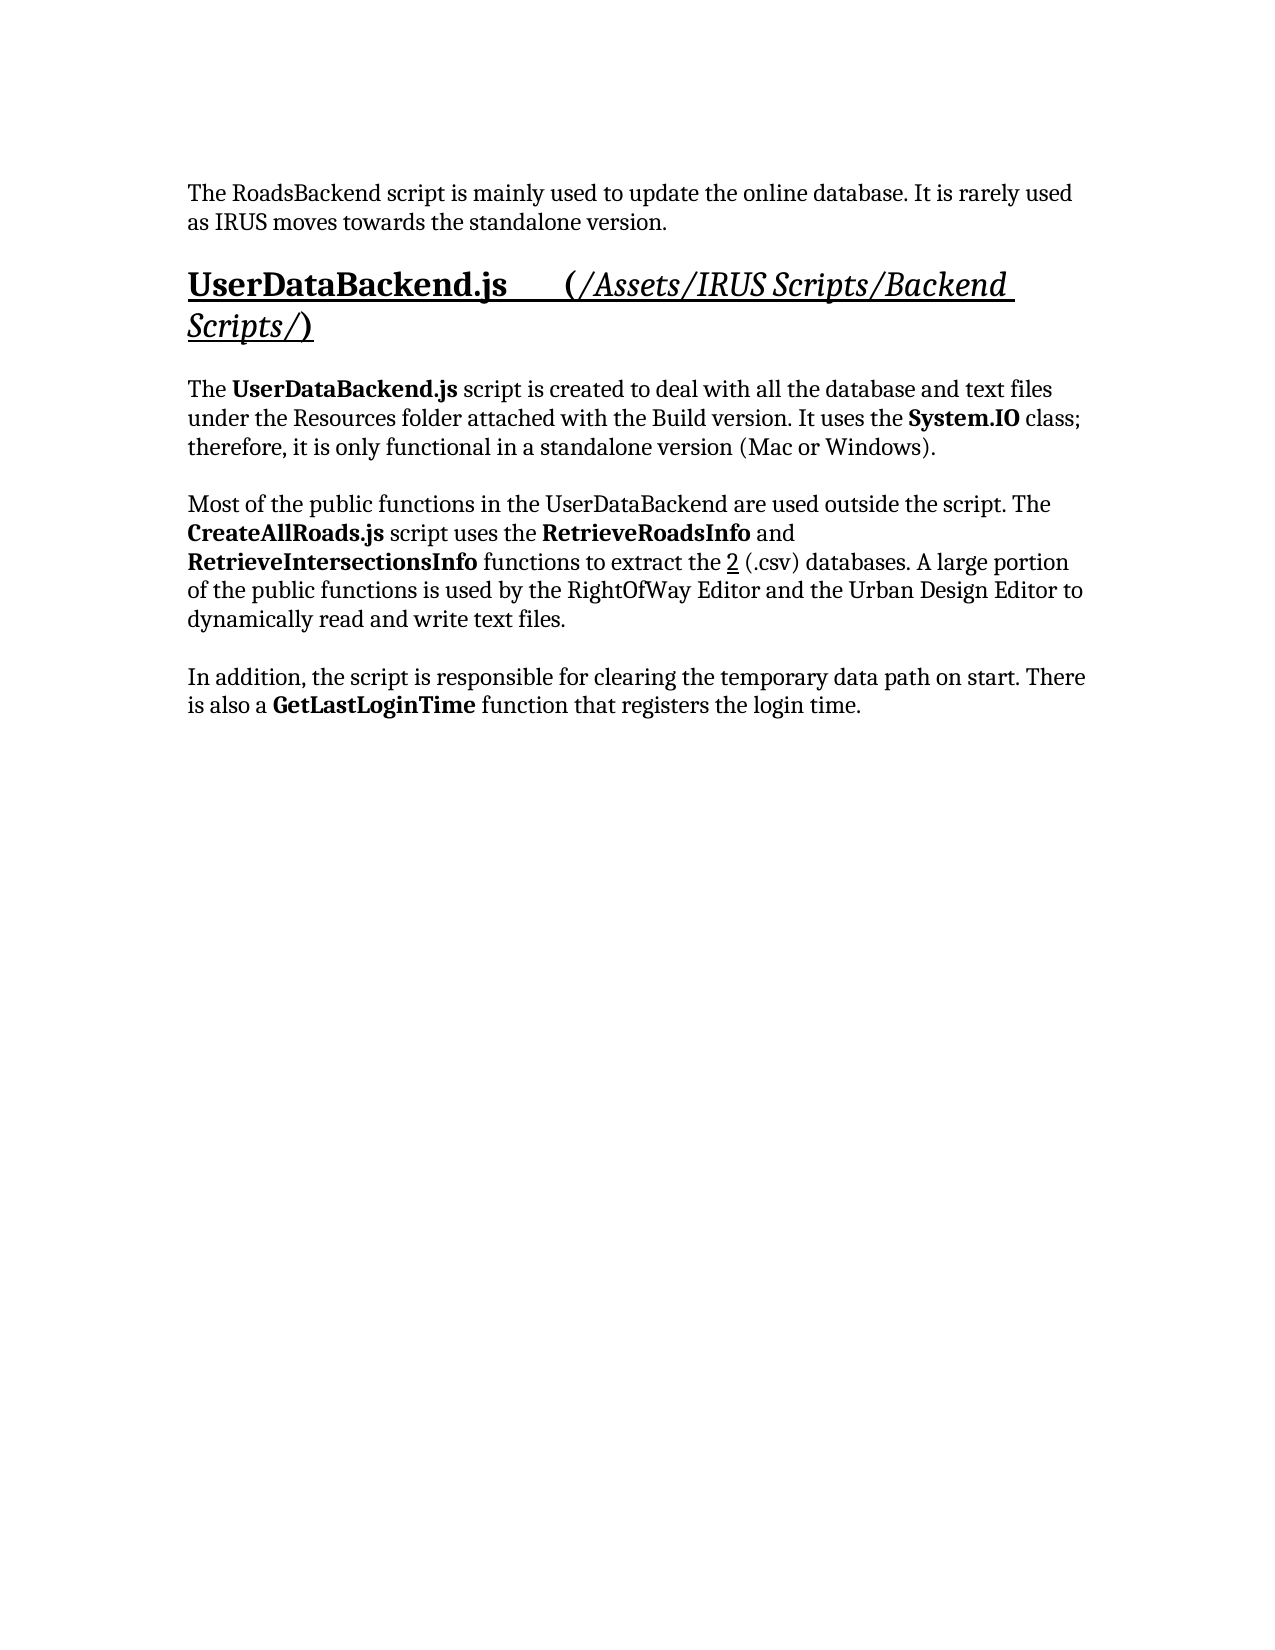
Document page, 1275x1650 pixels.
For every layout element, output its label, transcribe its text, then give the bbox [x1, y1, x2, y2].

text The RoadsBackend script is mainly used to update the online database. It is rarely used as IRUS moves towards the standalone version. [187, 179, 1087, 236]
text UserDataBackend.js (/Assets/IRUS Scripts/Backend Scripts/) [187, 265, 1087, 346]
text The UserDataBackend.js script is created to deal with all the database and text files under the Resources folder attached with the Build version. It uses the System.IO class; therefore, it is only functional in a standalone version (Mac or Windows). [187, 375, 1087, 461]
text In addition, the script is responsible for clearing the temporary data path on start. There is also a GetLastLoginTime function that registers the login time. [187, 663, 1087, 720]
text Most of the public functions in the UserDataBackend are used outside the script. The CreateAllRoads.js script uses the RetrieveRoadsInfo and RetrieveIntersectionsInfo functions to extract the 2 (.csv) databases. A large portion of the public functions is used by the RightOfWay Editor and the Urban Design Editor to dynamically read and write text files. [187, 490, 1087, 634]
